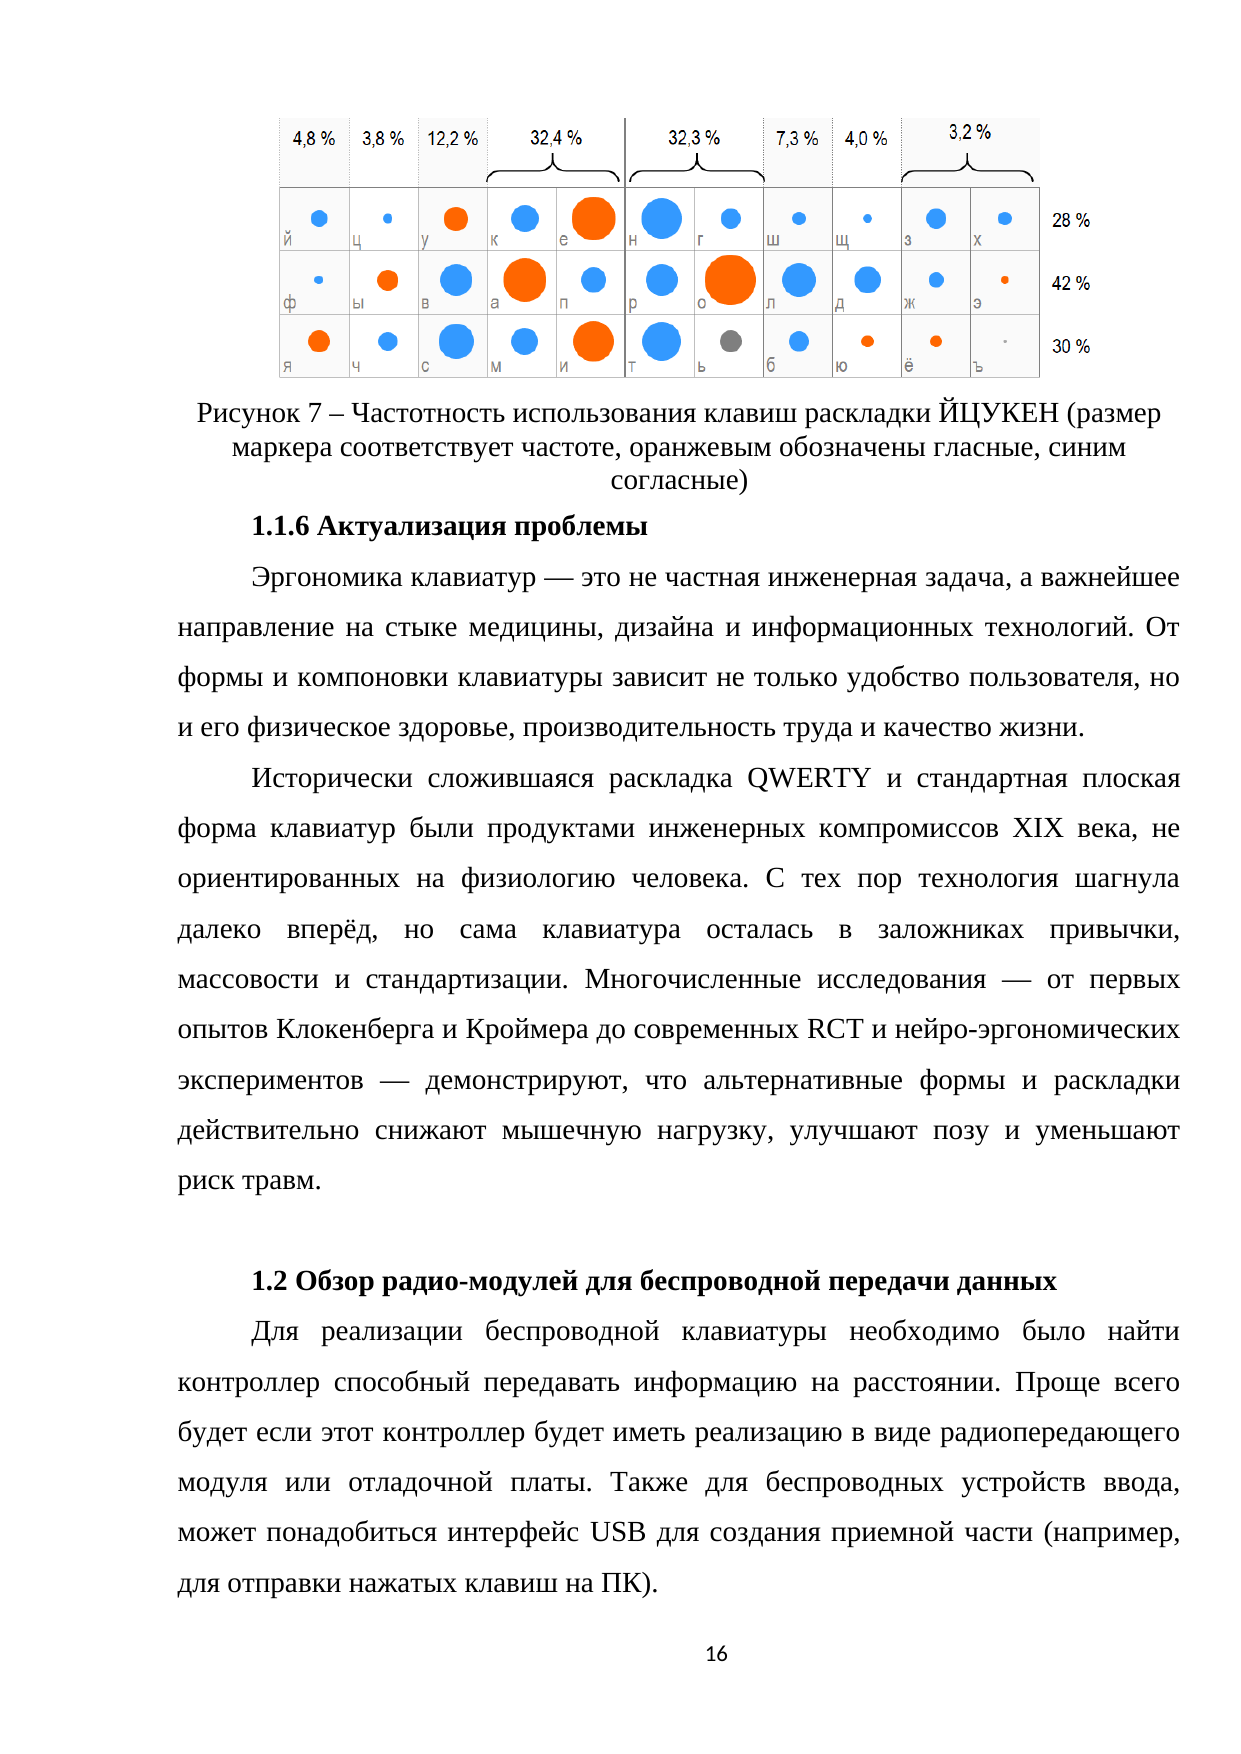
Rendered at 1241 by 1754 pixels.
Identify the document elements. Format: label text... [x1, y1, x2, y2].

picture [264, 118, 1094, 383]
text Для реализации беспроводной клавиатуры необходимо было найти контроллер способный передавать информацию на расстоянии. Проще всего будет если этот контроллер будет иметь реализацию в виде радиопередающего модуля или отладочной платы. Также для беспроводных устройств ввода, может понадобиться интерфейс USB для создания приемной части (например, для отправки нажатых клавиш на ПК). [177, 1313, 1181, 1598]
text Исторически сложившаяся раскладка QWERTY и стандартная плоская форма клавиатур были продуктами инженерных компромиссов XIX века, не ориентированных на физиологию человека. С тех пор технология шагнула далеко вперёд, но сама клавиатура осталась в заложниках привычки, массовости и стандартизации. Многочисленные исследования — от первых опытов Клокенберга и Кроймера до современных RCT и нейро-эргономических экспериментов — демонстрируют, что альтернативные формы и раскладки действительно снижают мышечную нагрузку, улучшают позу и уменьшают риск травм. [177, 760, 1181, 1196]
text Рисунок 7 – Частотность использования клавиш раскладки ЙЦУКЕН (размер маркера соответствует частоте, оранжевым обозначены гласные, синим согласные) [177, 395, 1181, 496]
text Эргономика клавиатур — это не частная инженерная задача, а важнейшее направление на стыке медицины, дизайна и информационных технологий. От формы и компоновки клавиатуры зависит не только удобство пользователя, но и его физическое здоровье, производительность труда и качество жизни. [177, 559, 1181, 743]
subtitle 1.2 Обзор радио-модулей для беспроводной передачи данных [177, 1263, 1181, 1297]
subtitle 1.1.6 Актуализация проблемы [177, 508, 1181, 542]
